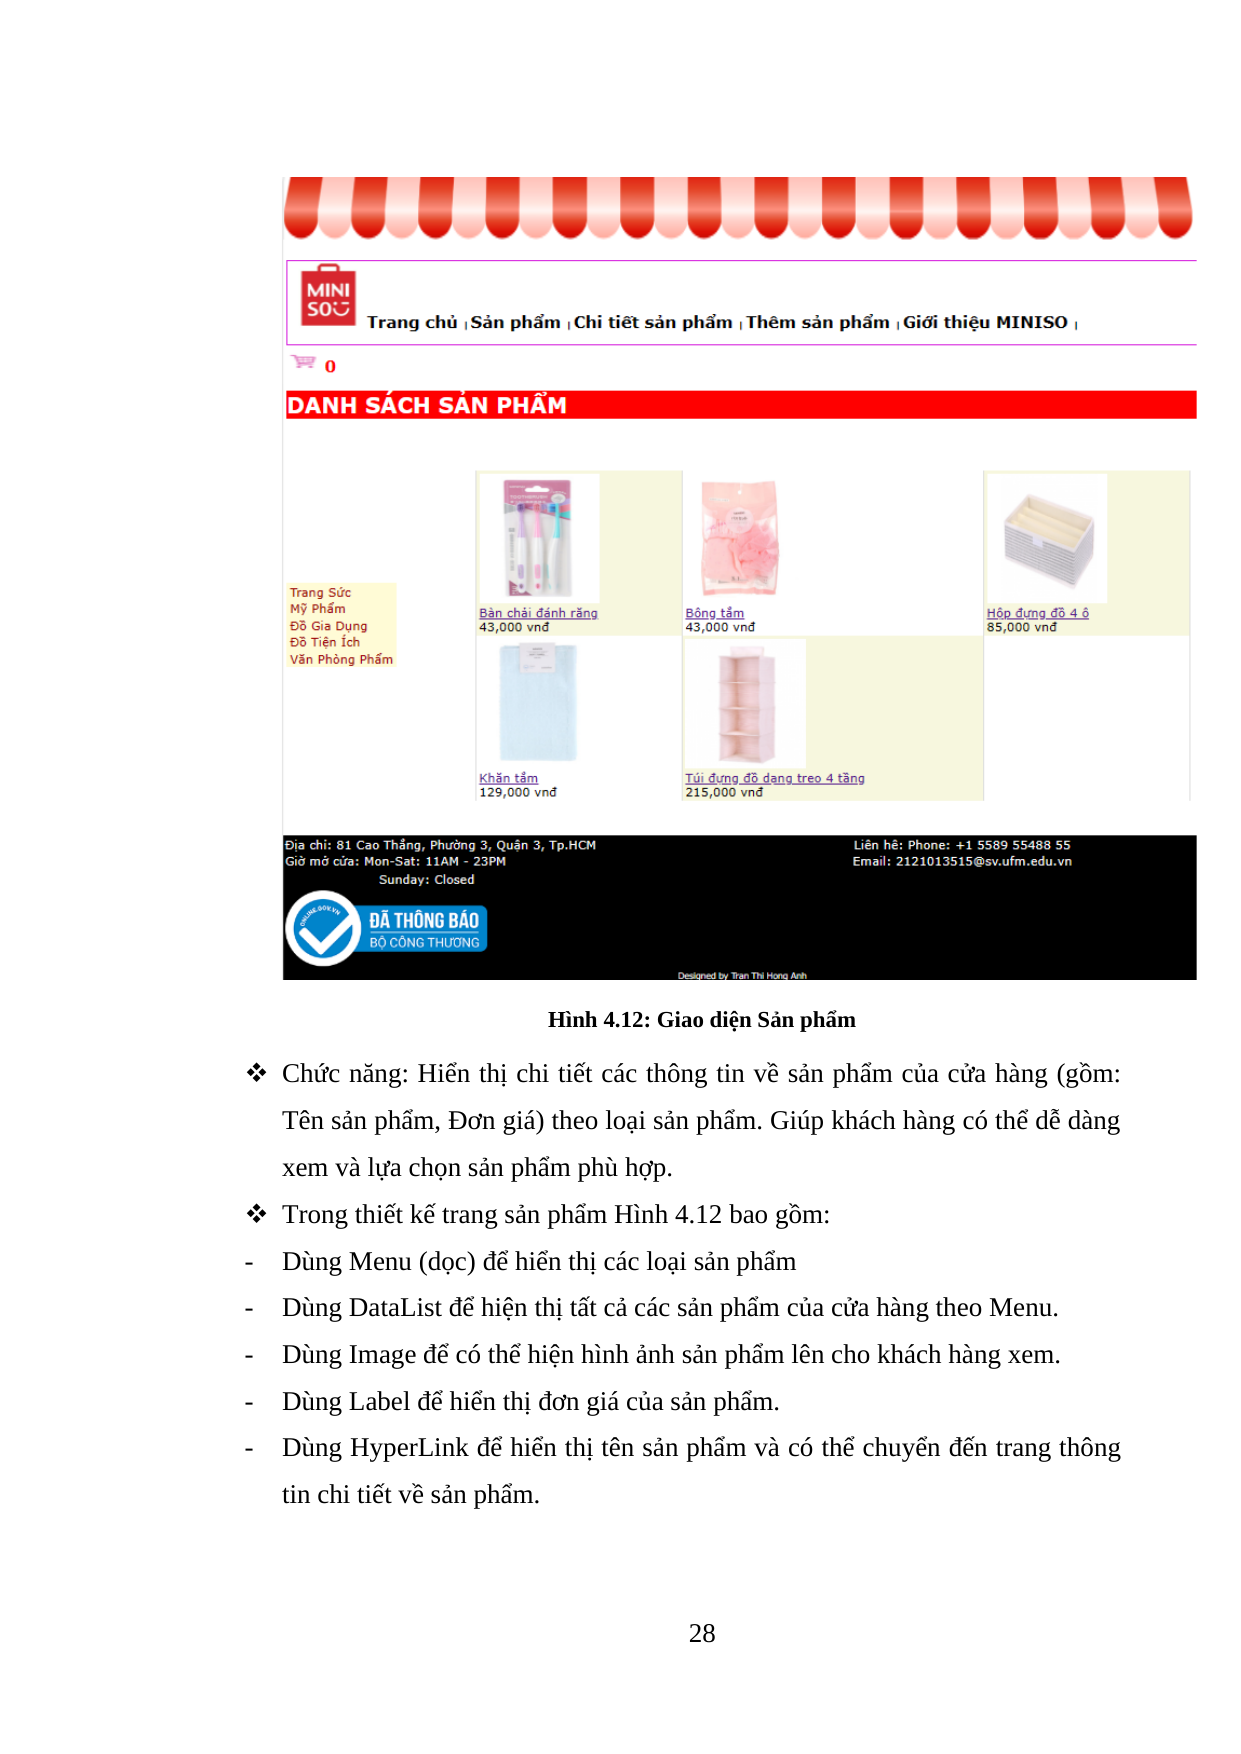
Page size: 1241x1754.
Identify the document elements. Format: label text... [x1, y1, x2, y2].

list Dùng Label để hiển thị đơn giá của sản phẩm. [244, 1384, 1122, 1416]
picture [281, 177, 1197, 980]
text Hình 4.12: Giao diện Sản phẩm [207, 1006, 1122, 1032]
list Dùng HyperLink để hiển thị tên sản phẩm và có thể chuyển đến trang thông tin chi tiết về sản phẩm. [244, 1431, 1122, 1509]
list Trong thiết kế trang sản phẩm Hình 4.12 bao gồm: [244, 1198, 1122, 1229]
list Dùng Menu (dọc) để hiển thị các loại sản phẩm [244, 1244, 1122, 1276]
list Chức năng: Hiển thị chi tiết các thông tin về sản phẩm của cửa hàng (gồm: Tên sản phẩm, Đơn giá) theo loại sản phẩm. Giúp khách hàng có thể dễ dàng xem và lựa chọn sản phẩm phù hợp. [244, 1058, 1122, 1182]
list Dùng Image để có thể hiện hình ảnh sản phẩm lên cho khách hàng xem. [244, 1338, 1122, 1369]
list Dùng DataList để hiện thị tất cả các sản phẩm của cửa hàng theo Menu. [244, 1291, 1122, 1322]
